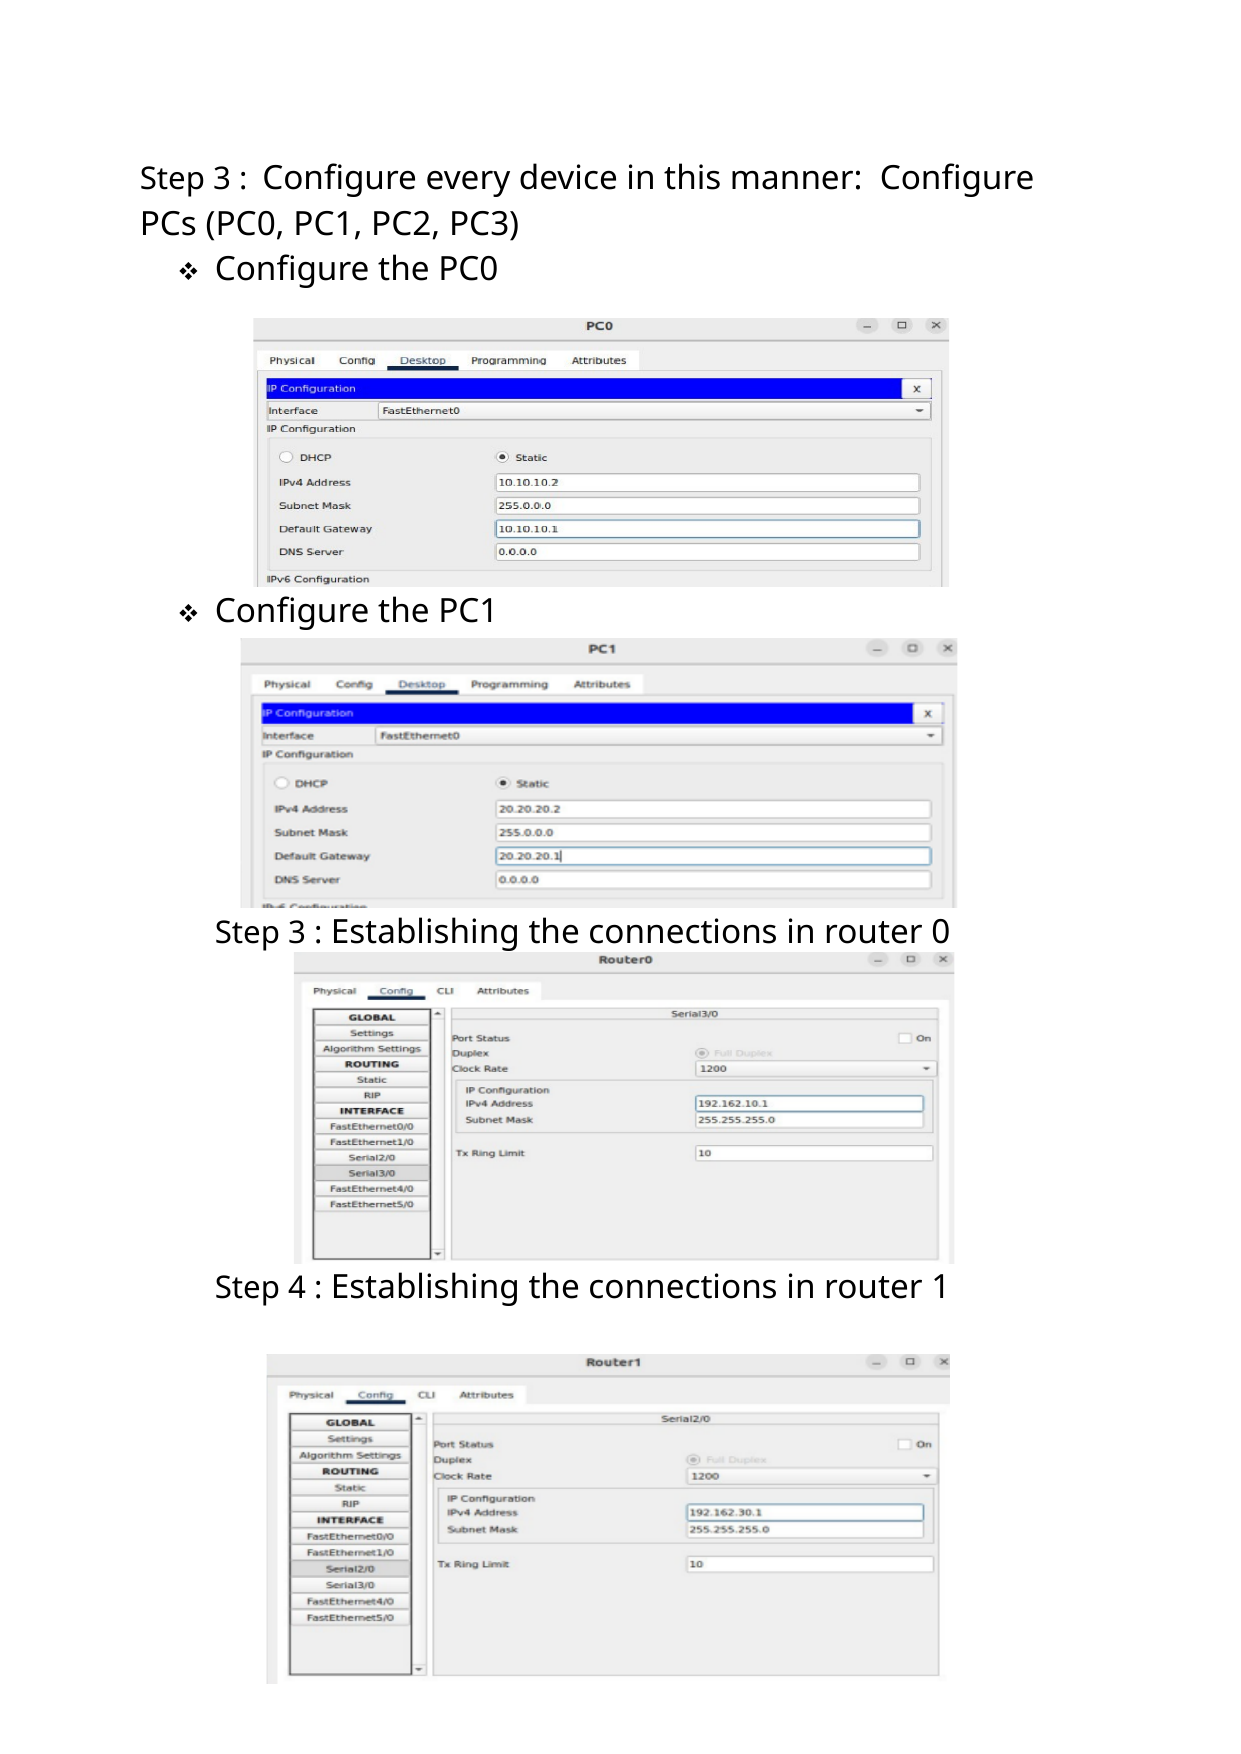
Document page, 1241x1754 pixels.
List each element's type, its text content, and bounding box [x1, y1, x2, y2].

picture [240, 638, 958, 908]
picture [253, 318, 950, 587]
list Step 3 : Establishing the connections in router 0 [214, 907, 1078, 953]
picture [266, 1354, 950, 1684]
picture [293, 952, 955, 1264]
text Step 3 : Configure every device in this manner: Configure PCs (PC0, PC1, PC2, PC3) [139, 154, 1078, 245]
list Step 4 : Establishing the connections in router 1 [214, 1263, 1078, 1309]
list Configure the PC0 [177, 245, 1078, 290]
list Configure the PC1 [177, 587, 1078, 632]
